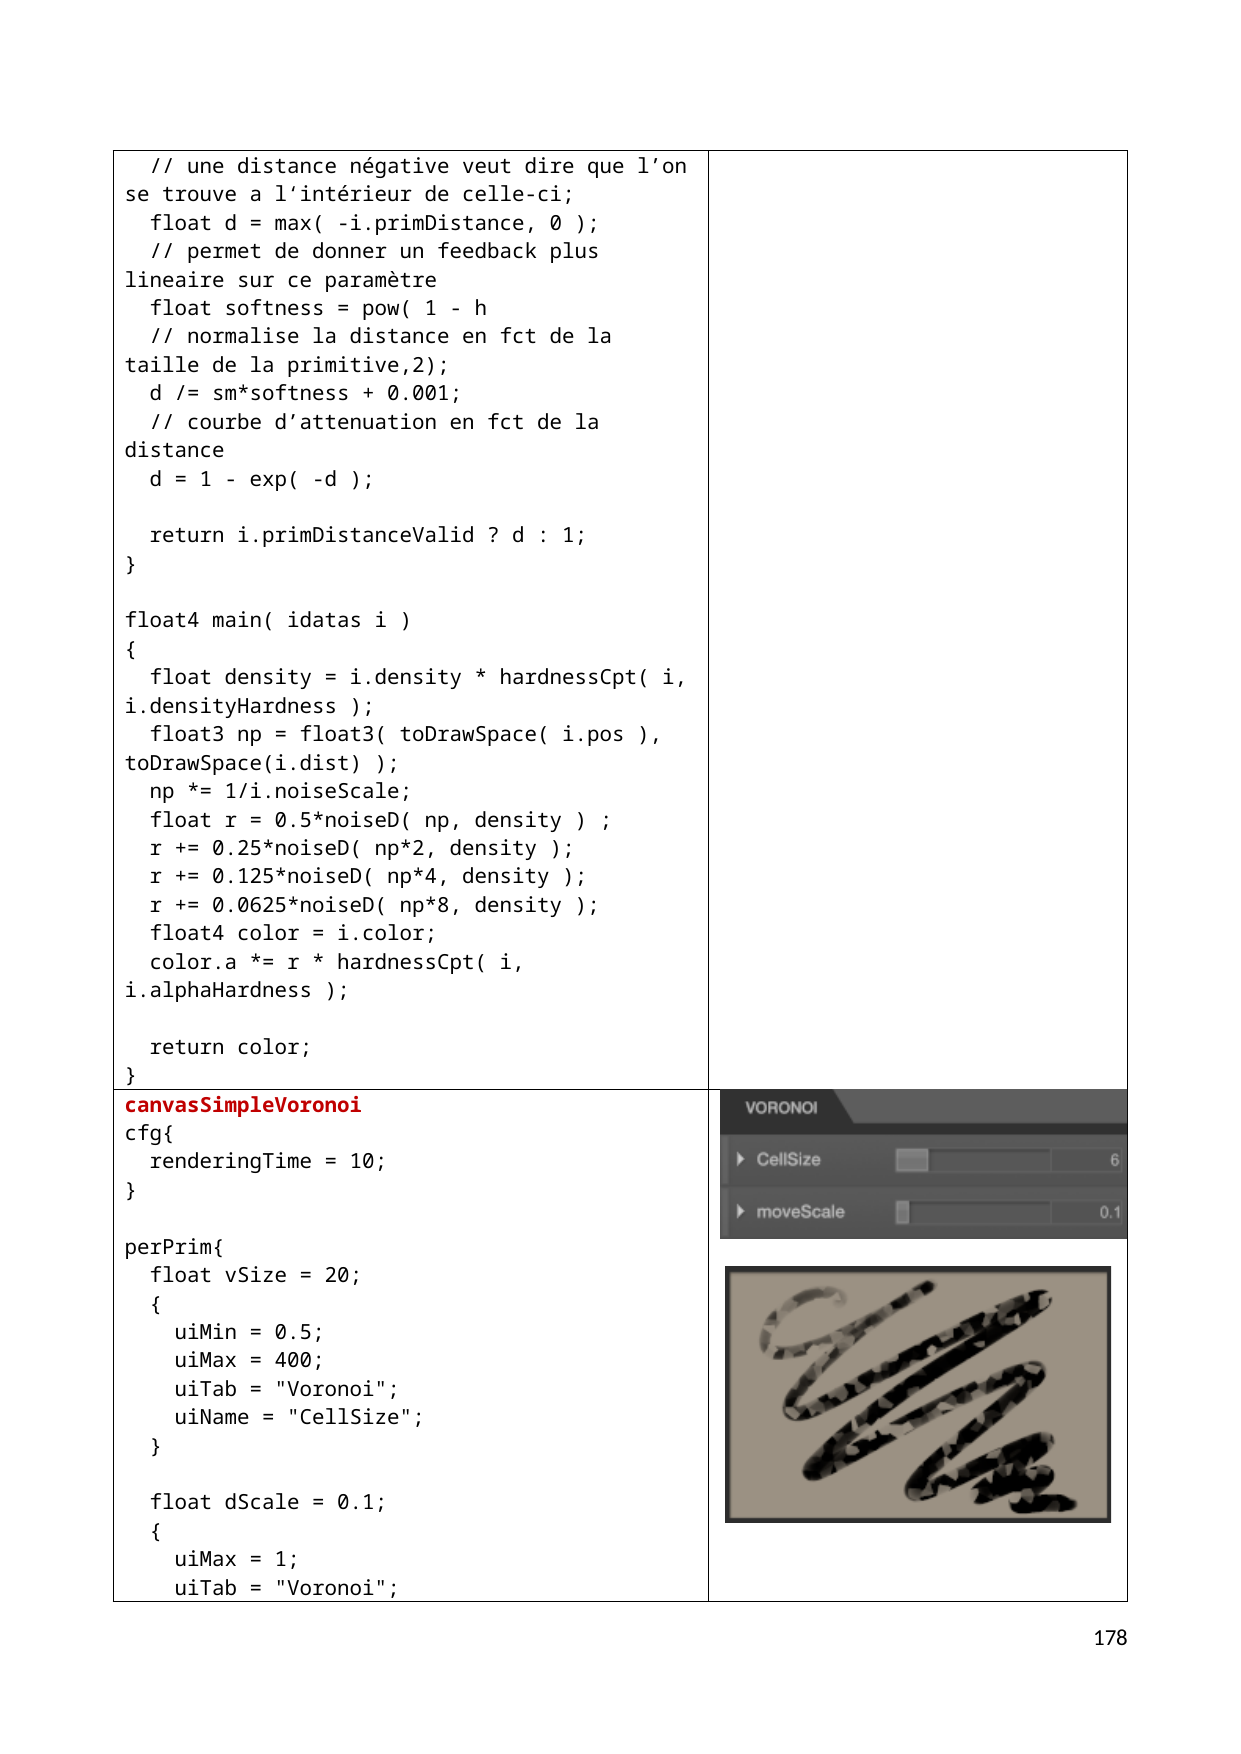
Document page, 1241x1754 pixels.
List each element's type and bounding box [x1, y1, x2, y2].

table_cell [709, 151, 1127, 1089]
table_cell [114, 1090, 708, 1601]
table_cell [709, 1090, 1127, 1601]
picture [725, 1266, 1112, 1523]
table_cell [114, 151, 708, 1089]
picture [720, 1089, 1128, 1239]
